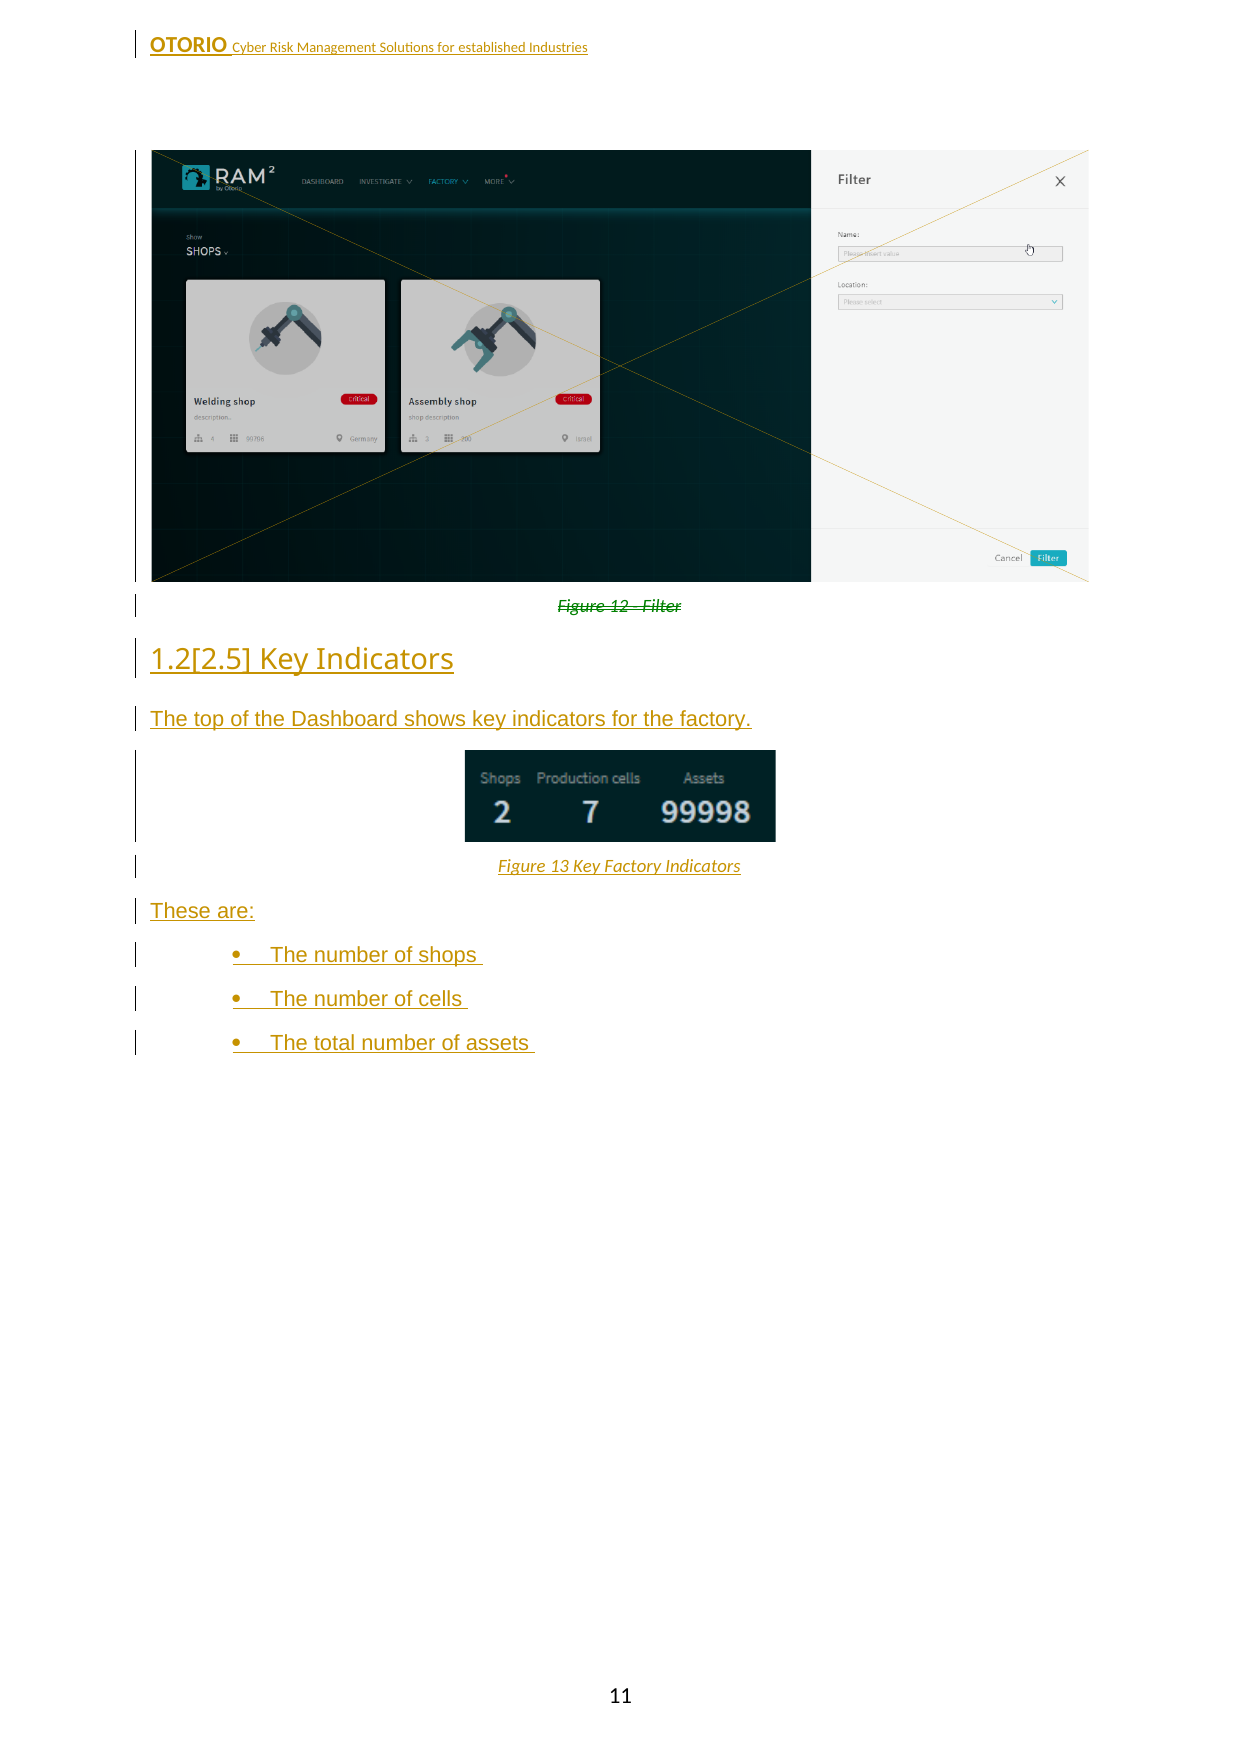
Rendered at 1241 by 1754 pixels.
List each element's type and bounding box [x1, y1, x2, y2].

picture [464, 750, 776, 842]
picture [151, 151, 617, 581]
picture [154, 150, 1086, 365]
picture [154, 367, 1086, 582]
picture [623, 151, 1089, 581]
